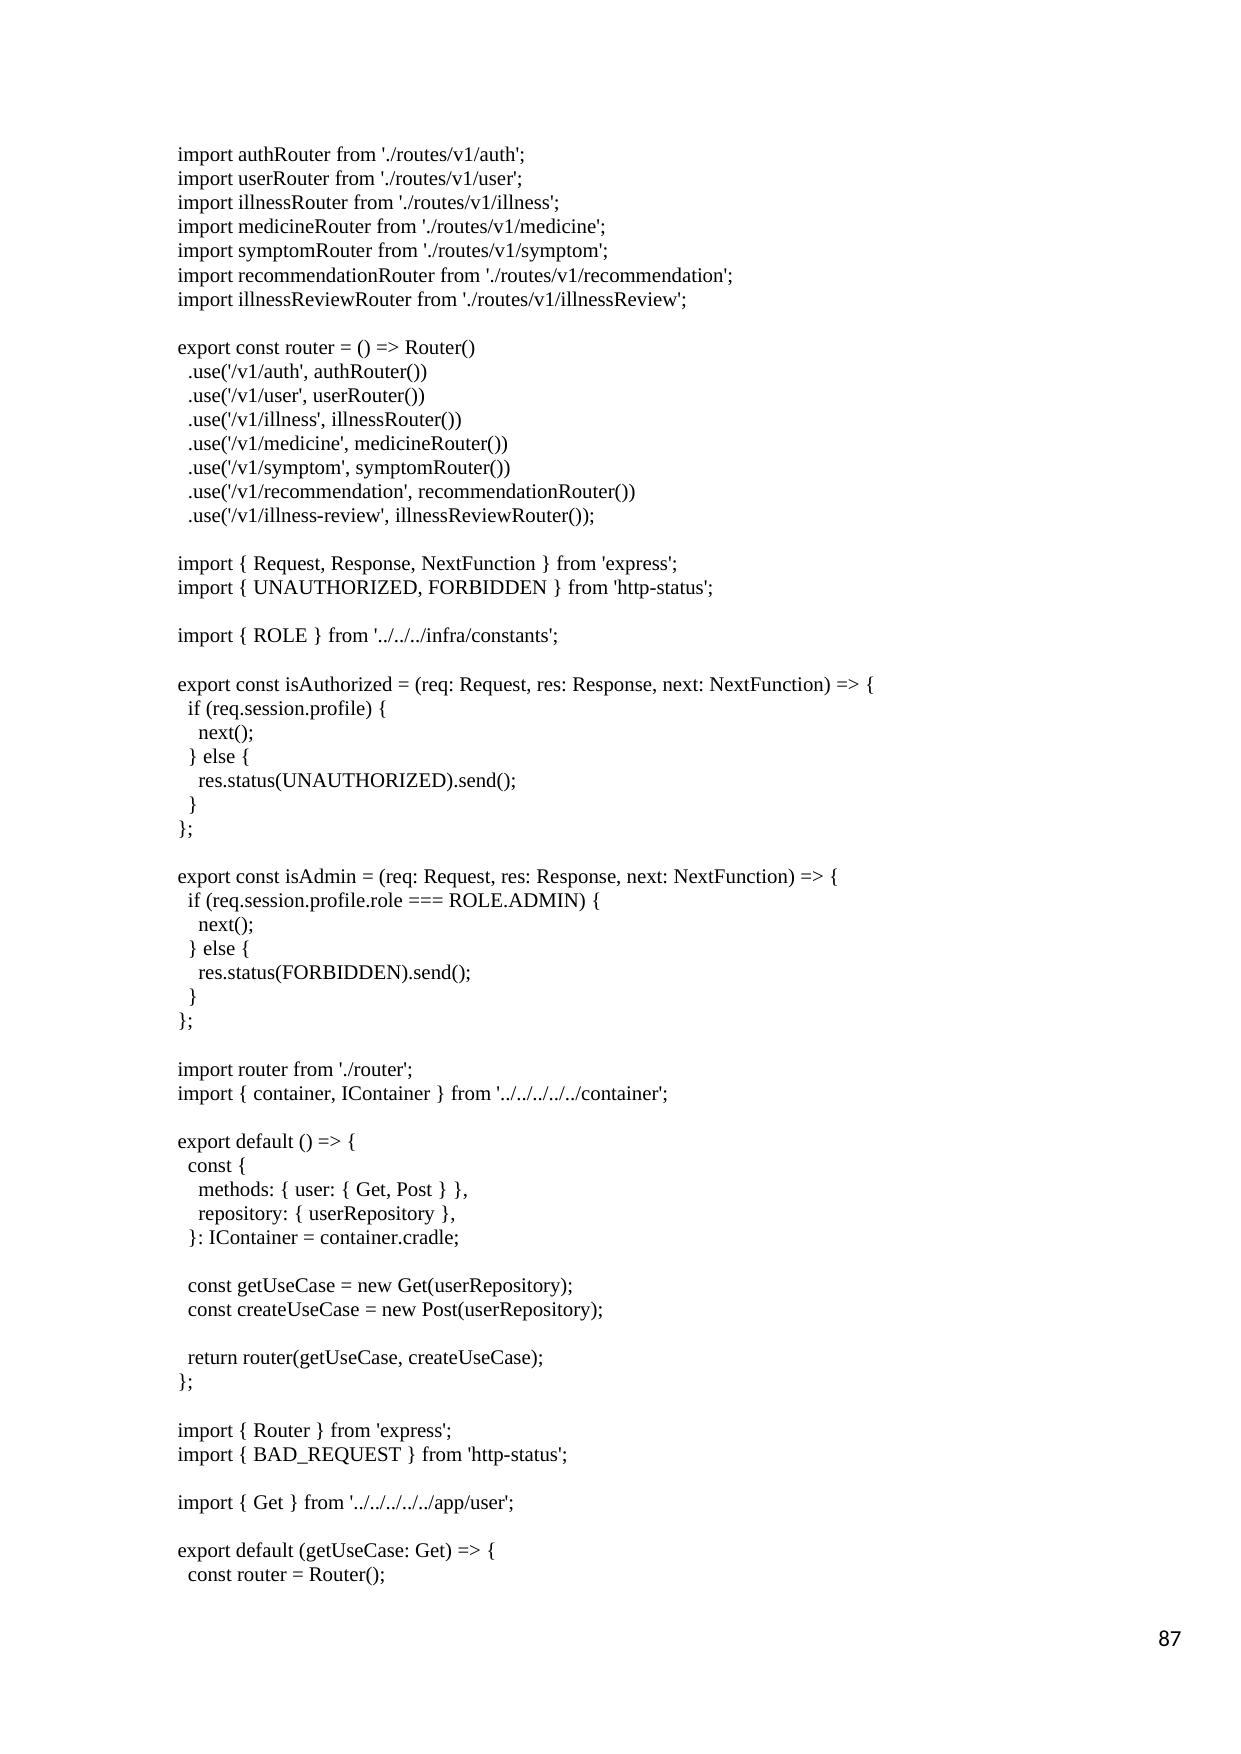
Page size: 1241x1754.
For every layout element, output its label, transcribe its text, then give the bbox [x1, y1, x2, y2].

text }; [177, 1008, 1181, 1032]
text const { [177, 1153, 1181, 1177]
text export default () => { [177, 1129, 1181, 1153]
text import { UNAUTHORIZED, FORBIDDEN } from 'http-status'; [177, 575, 1181, 599]
text .use('/v1/recommendation', recommendationRouter()) [177, 479, 1181, 503]
text } else { [177, 744, 1181, 768]
text import { Get } from '../../../../../app/user'; [177, 1490, 1181, 1514]
text repository: { userRepository }, [177, 1201, 1181, 1225]
text if (req.session.profile.role === ROLE.ADMIN) { [177, 888, 1181, 912]
text .use('/v1/user', userRouter()) [177, 383, 1181, 407]
text import illnessReviewRouter from './routes/v1/illnessReview'; [177, 287, 1181, 311]
text methods: { user: { Get, Post } }, [177, 1177, 1181, 1201]
text export const router = () => Router() [177, 335, 1181, 359]
text }; [177, 1369, 1181, 1393]
text .use('/v1/symptom', symptomRouter()) [177, 455, 1181, 479]
text const router = Router(); [177, 1562, 1181, 1586]
text import symptomRouter from './routes/v1/symptom'; [177, 238, 1181, 262]
text .use('/v1/medicine', medicineRouter()) [177, 431, 1181, 455]
text import { container, IContainer } from '../../../../../container'; [177, 1081, 1181, 1105]
text import { ROLE } from '../../../infra/constants'; [177, 623, 1181, 647]
text } [177, 984, 1181, 1008]
text if (req.session.profile) { [177, 696, 1181, 720]
text import { Request, Response, NextFunction } from 'express'; [177, 551, 1181, 575]
text }: IContainer = container.cradle; [177, 1225, 1181, 1249]
text } [177, 792, 1181, 816]
text export default (getUseCase: Get) => { [177, 1538, 1181, 1562]
text import recommendationRouter from './routes/v1/recommendation'; [177, 262, 1181, 287]
text import router from './router'; [177, 1057, 1181, 1081]
text } else { [177, 936, 1181, 960]
text res.status(FORBIDDEN).send(); [177, 960, 1181, 984]
text import { BAD_REQUEST } from 'http-status'; [177, 1442, 1181, 1466]
text next(); [177, 912, 1181, 936]
text .use('/v1/illness-review', illnessReviewRouter()); [177, 503, 1181, 527]
text .use('/v1/auth', authRouter()) [177, 359, 1181, 383]
text }; [177, 816, 1181, 840]
text import { Router } from 'express'; [177, 1417, 1181, 1442]
text next(); [177, 720, 1181, 744]
text .use('/v1/illness', illnessRouter()) [177, 407, 1181, 431]
text import illnessRouter from './routes/v1/illness'; [177, 190, 1181, 214]
text return router(getUseCase, createUseCase); [177, 1345, 1181, 1369]
text const getUseCase = new Get(userRepository); [177, 1273, 1181, 1297]
text export const isAdmin = (req: Request, res: Response, next: NextFunction) => { [177, 864, 1181, 888]
text export const isAuthorized = (req: Request, res: Response, next: NextFunction) => { [177, 672, 1181, 696]
text const createUseCase = new Post(userRepository); [177, 1297, 1181, 1321]
text res.status(UNAUTHORIZED).send(); [177, 768, 1181, 792]
text import userRouter from './routes/v1/user'; [177, 166, 1181, 190]
text import medicineRouter from './routes/v1/medicine'; [177, 214, 1181, 238]
text import authRouter from './routes/v1/auth'; [177, 142, 1181, 166]
